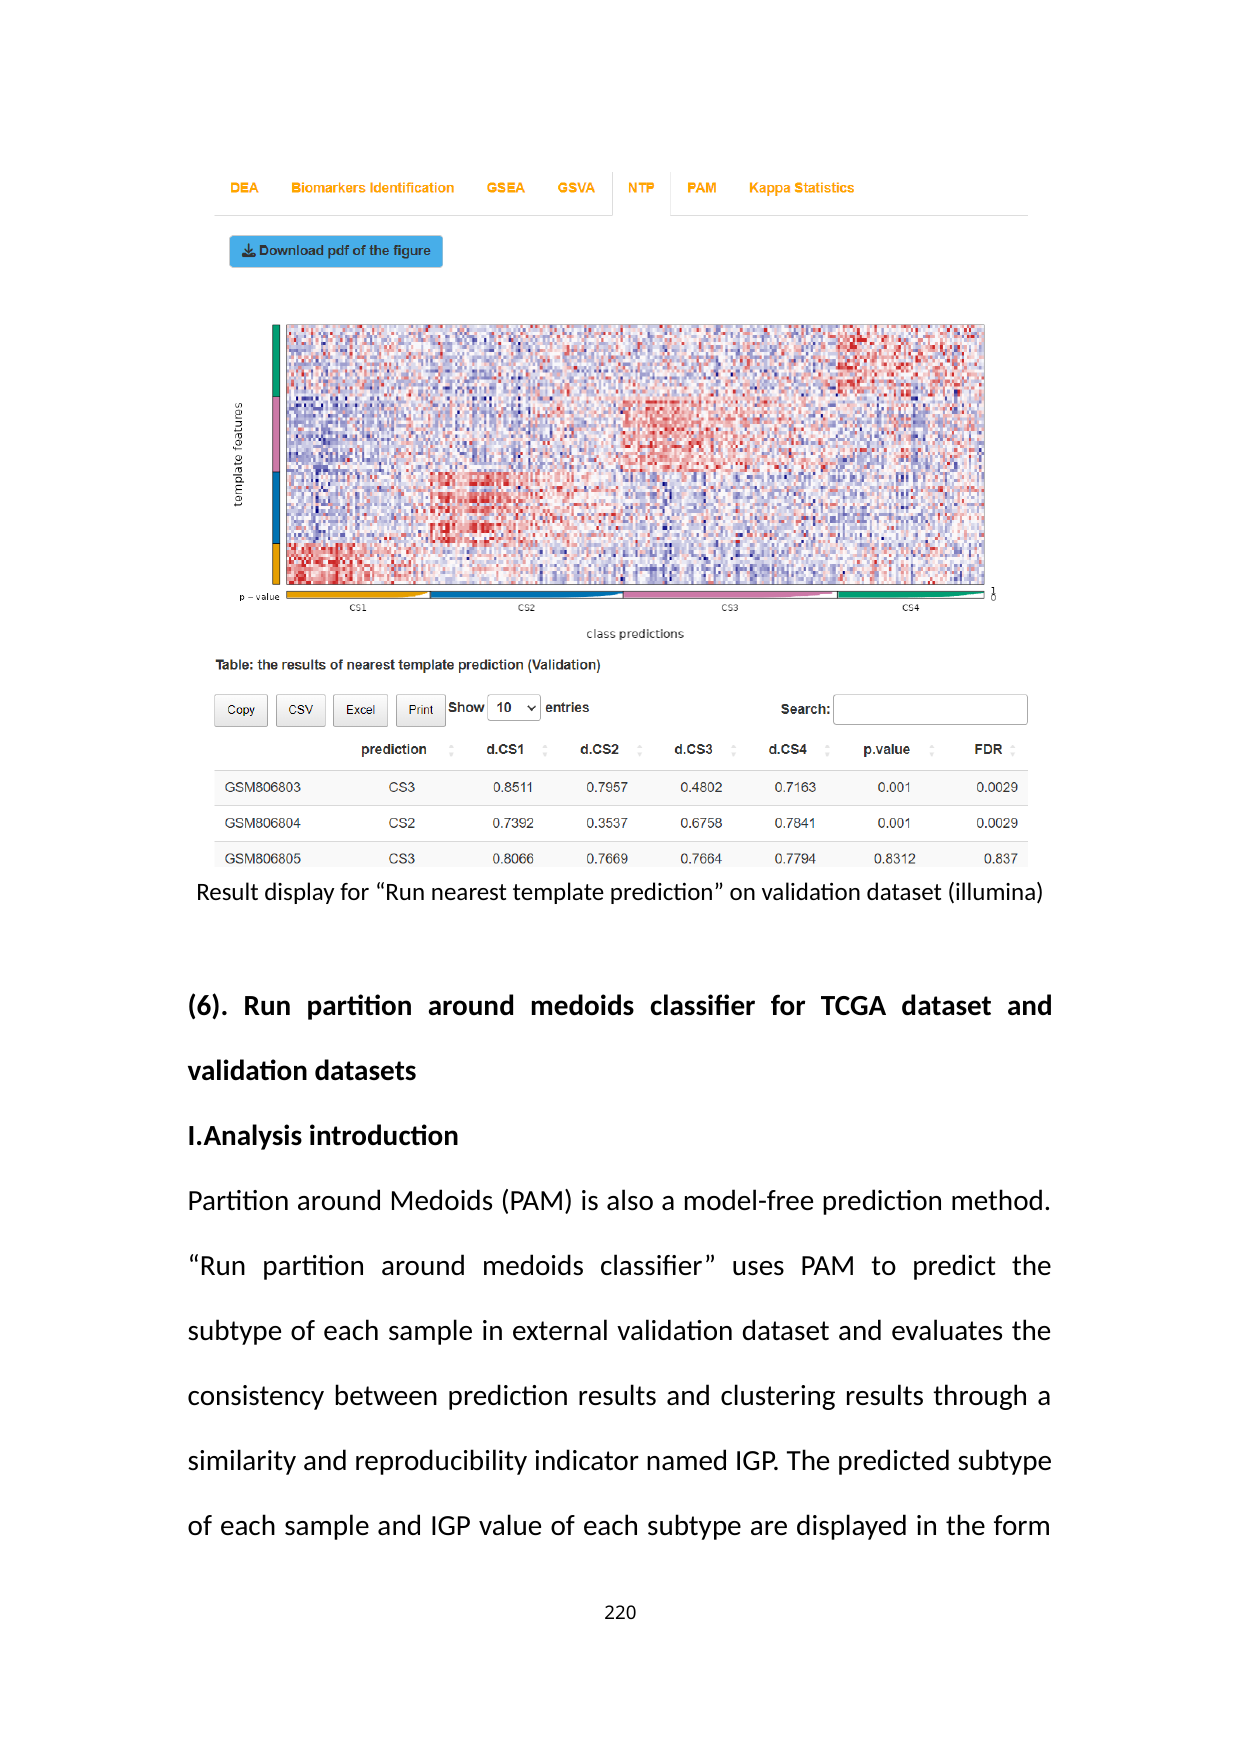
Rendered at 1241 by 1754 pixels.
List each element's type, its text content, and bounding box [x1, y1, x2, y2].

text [187, 1167, 1053, 1557]
picture [208, 172, 1033, 867]
subtitle I.Analysis introduction [187, 1102, 1053, 1167]
subtitle (6). Run partition around medoids classifier for TCGA dataset and validation datasets [187, 972, 1053, 1102]
